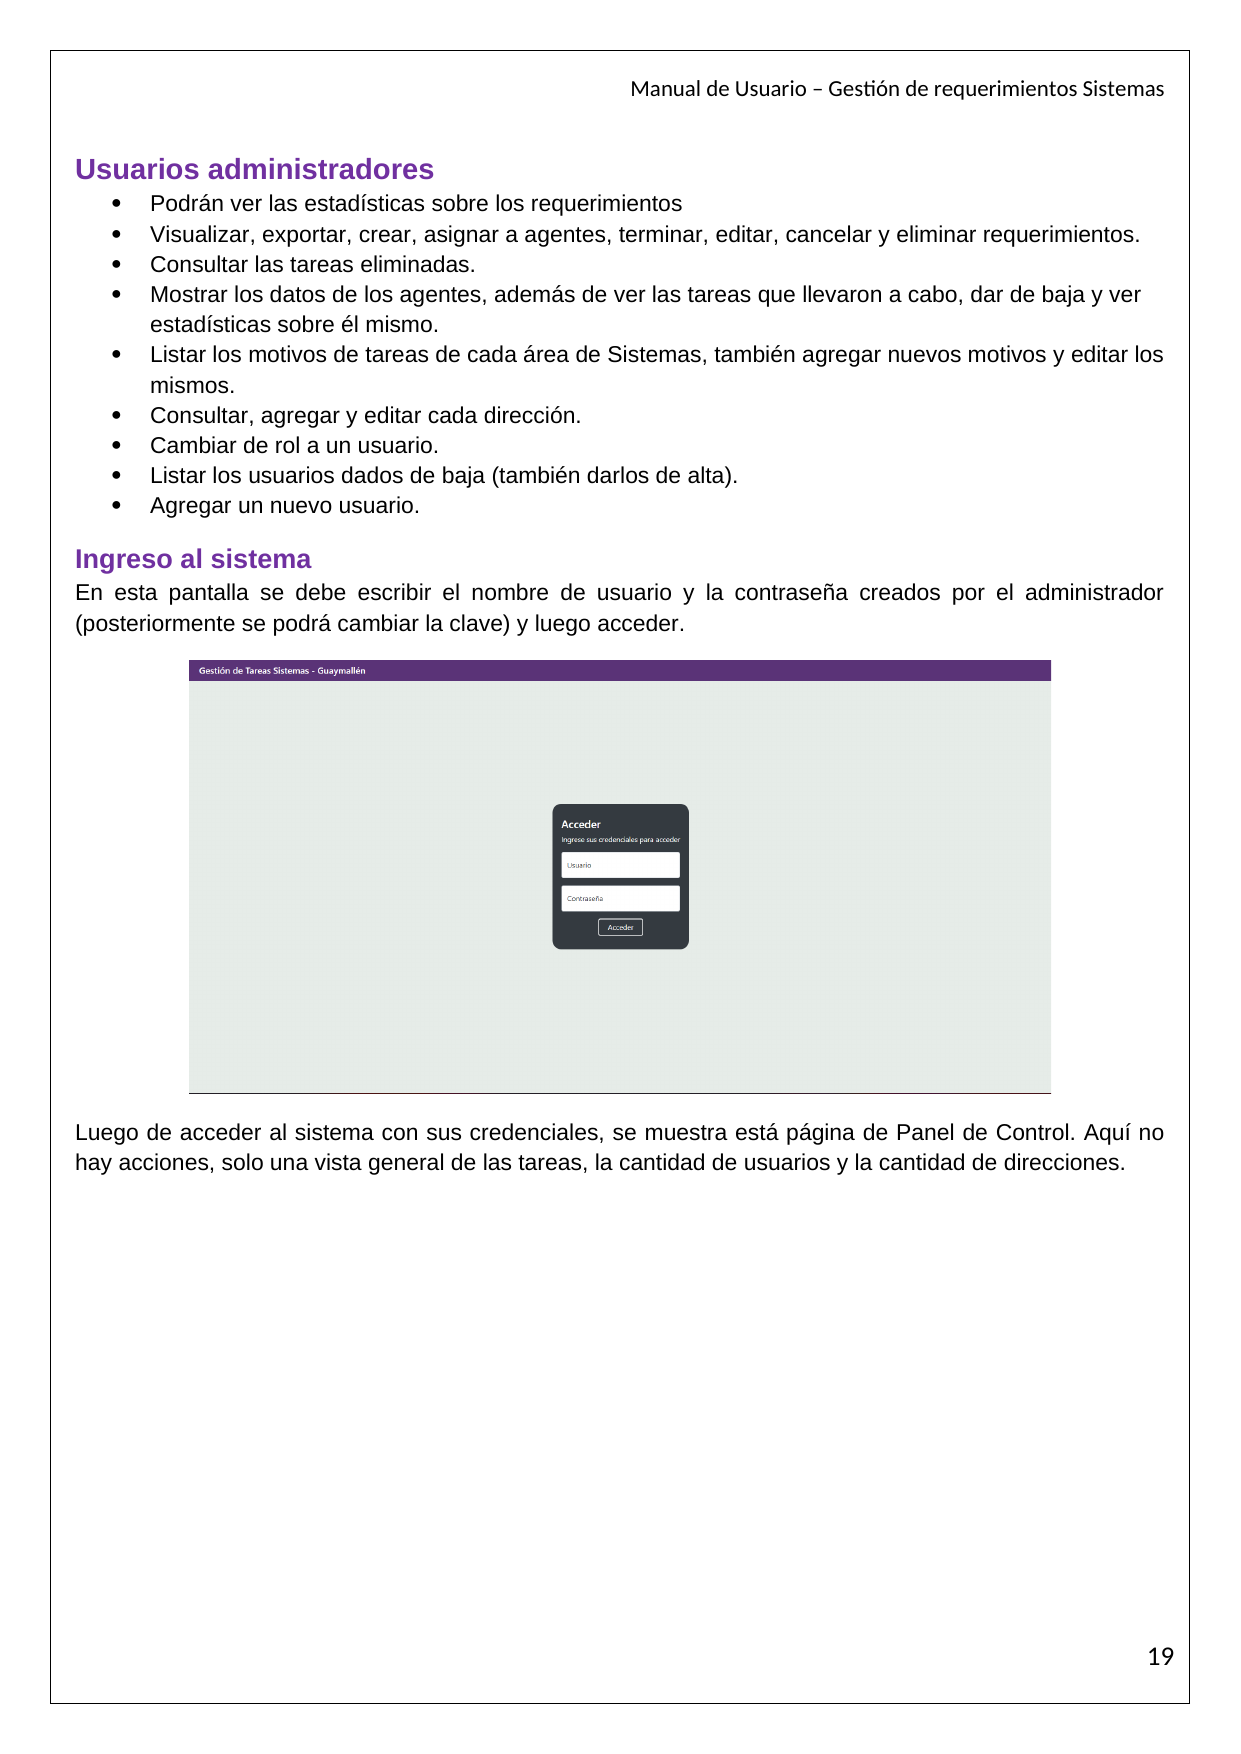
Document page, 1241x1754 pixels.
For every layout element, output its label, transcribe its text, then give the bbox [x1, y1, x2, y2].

list Mostrar los datos de los agentes, además de ver las tareas que llevaron a cabo, dar de baja y ver estadísticas sobre él mismo. [112, 281, 1165, 337]
list Consultar, agregar y editar cada dirección. [112, 402, 1165, 428]
text Luego de acceder al sistema con sus credenciales, se muestra está página de Panel de Control. Aquí no hay acciones, solo una vista general de las tareas, la cantidad de usuarios y la cantidad de direcciones. [75, 1118, 1165, 1175]
list Podrán ver las estadísticas sobre los requerimientos [112, 190, 1165, 217]
list Visualizar, exportar, crear, asignar a agentes, terminar, editar, cancelar y eliminar requerimientos. [112, 221, 1165, 247]
list Listar los usuarios dados de baja (también darlos de alta). [112, 462, 1165, 488]
list Cambiar de rol a un usuario. [112, 432, 1165, 458]
list Consultar las tareas eliminadas. [112, 251, 1165, 277]
list Agregar un nuevo usuario. [112, 492, 1165, 519]
list Listar los motivos de tareas de cada área de Sistemas, también agregar nuevos motivos y editar los mismos. [112, 341, 1165, 398]
text En esta pantalla se debe escribir el nombre de usuario y la contraseña creados por el administrador (posteriormente se podrá cambiar la clave) y luego acceder. [75, 579, 1165, 636]
subtitle Usuarios administradores [75, 152, 1165, 185]
subtitle Ingreso al sistema [75, 543, 1165, 575]
picture [189, 660, 1052, 1094]
